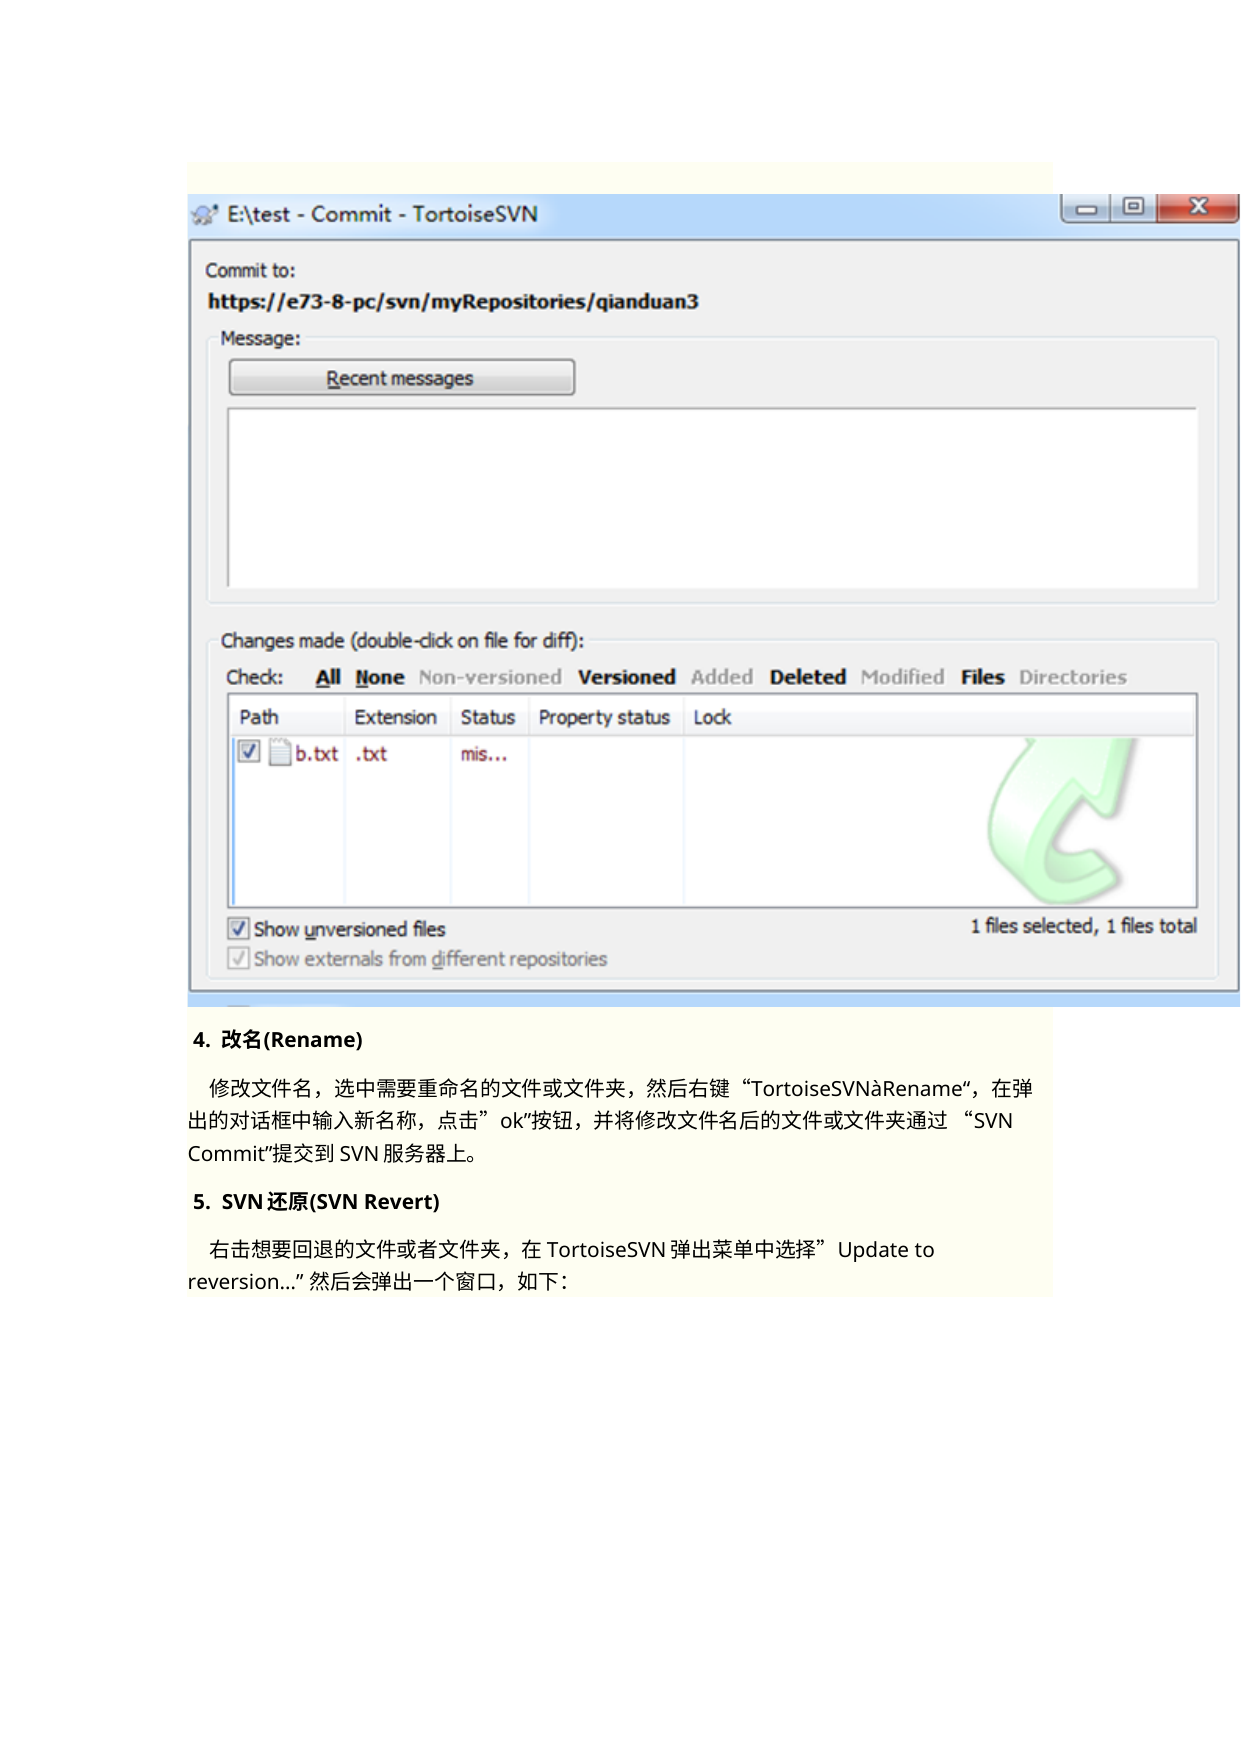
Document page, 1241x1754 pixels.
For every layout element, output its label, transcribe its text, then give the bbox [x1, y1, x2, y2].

list 4. 改名(Rename) [187, 1023, 1053, 1055]
list 修改文件名，选中需要重命名的文件或文件夹，然后右键“TortoiseSVNàRename“，在弹出的对话框中输入新名称，点击”ok”按钮，并将修改文件名后的文件或文件夹通过 “SVN Commit”提交到SVN服务器上。 [187, 1071, 1053, 1168]
list 5. SVN还原(SVN Revert) [187, 1184, 1053, 1216]
list 右击想要回退的文件或者文件夹，在TortoiseSVN弹出菜单中选择”Update to reversion…” 然后会弹出一个窗口，如下： [187, 1232, 1053, 1297]
picture [187, 194, 1241, 1007]
